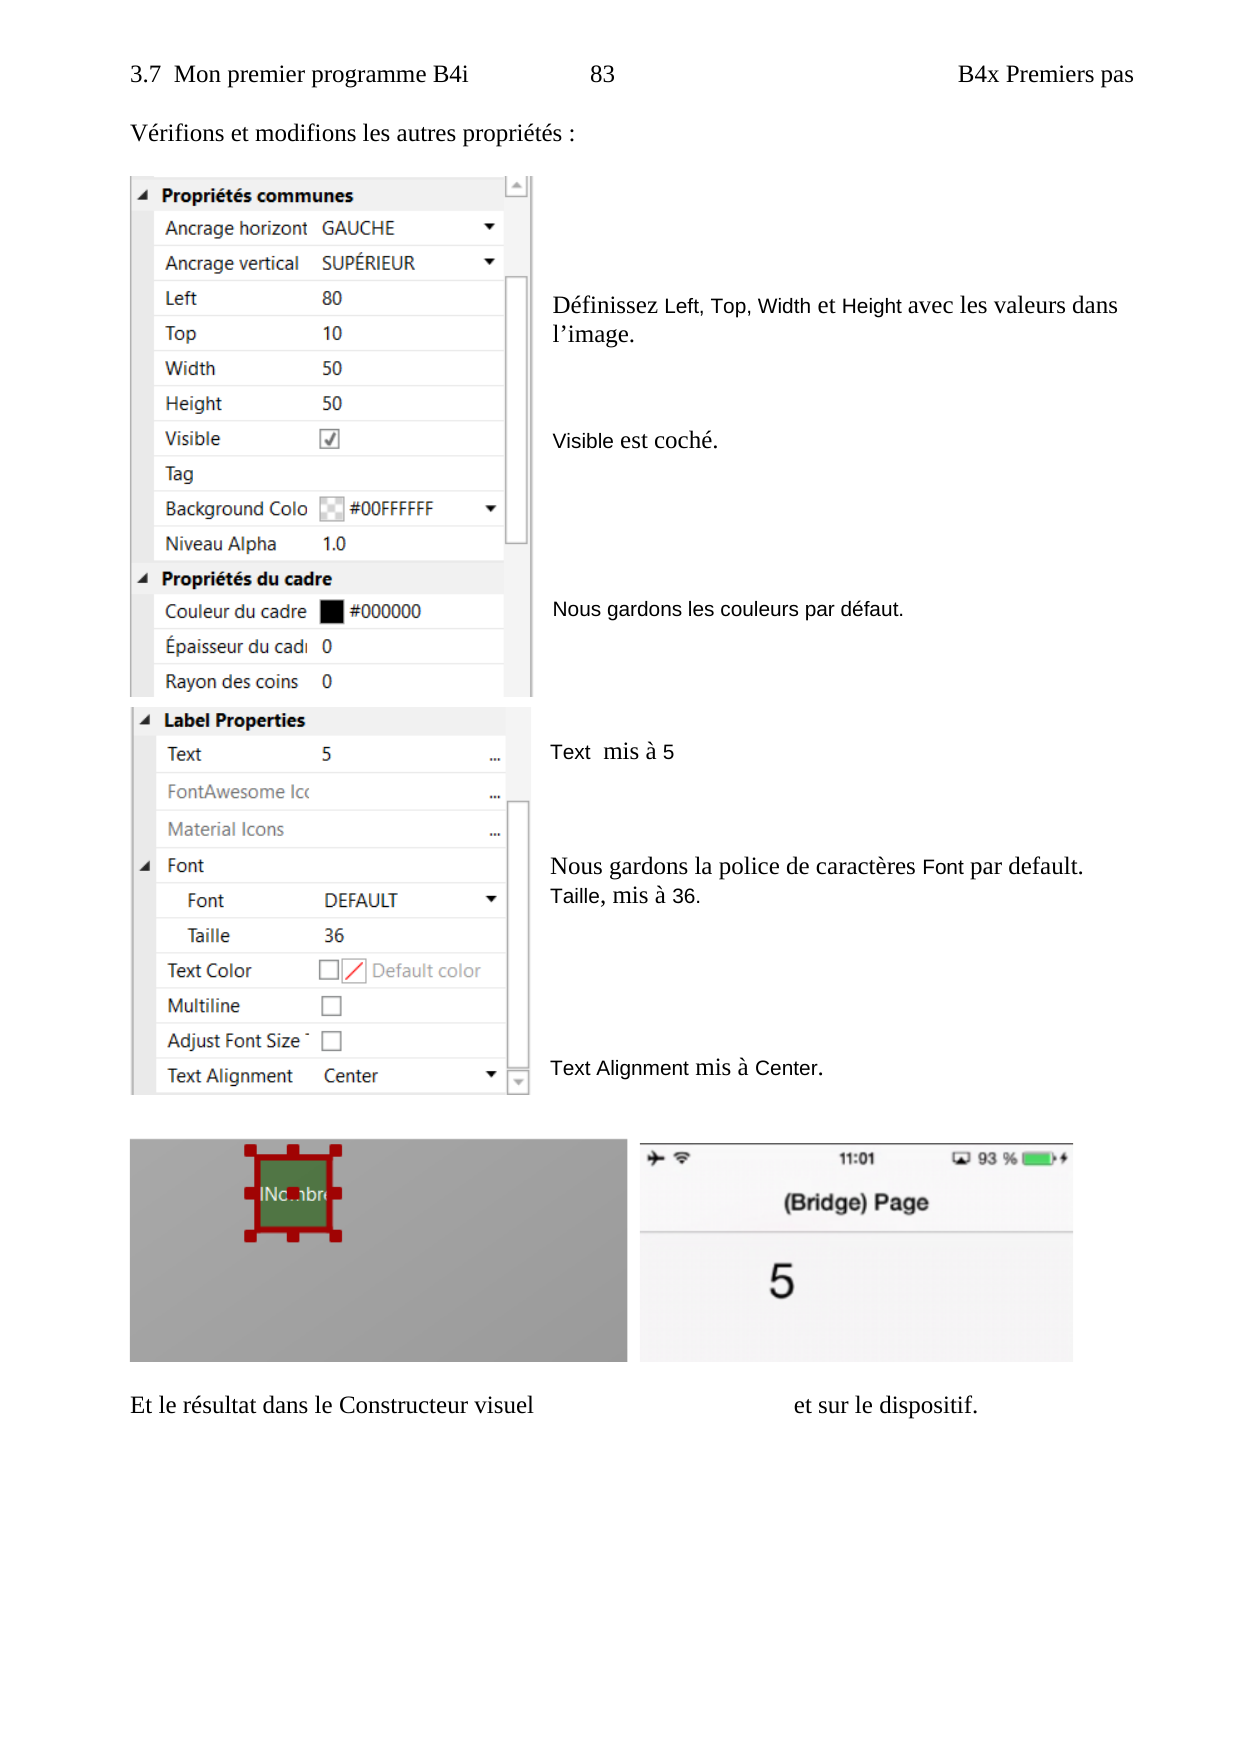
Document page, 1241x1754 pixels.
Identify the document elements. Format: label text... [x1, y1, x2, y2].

text Nous gardons les couleurs par défaut. [534, 597, 1134, 621]
text Taille, mis à 36. [532, 880, 1134, 909]
text Visible est coché. [534, 425, 1134, 453]
text Et le résultat dans le Constructeur visuel et sur le dispositif. [130, 1390, 1134, 1419]
picture [129, 176, 534, 697]
text Text Alignment mis à Center. [532, 1052, 1134, 1081]
picture [129, 1138, 628, 1362]
text Text mis à 5 [532, 736, 1134, 765]
picture [130, 707, 532, 1095]
text Définissez Left, Top, Width et Height avec les valeurs dans l’image. [534, 291, 1134, 348]
picture [639, 1143, 1074, 1362]
text Vérifions et modifions les autres propriétés : [130, 118, 1134, 147]
text Nous gardons la police de caractères Font par default. [532, 851, 1134, 880]
